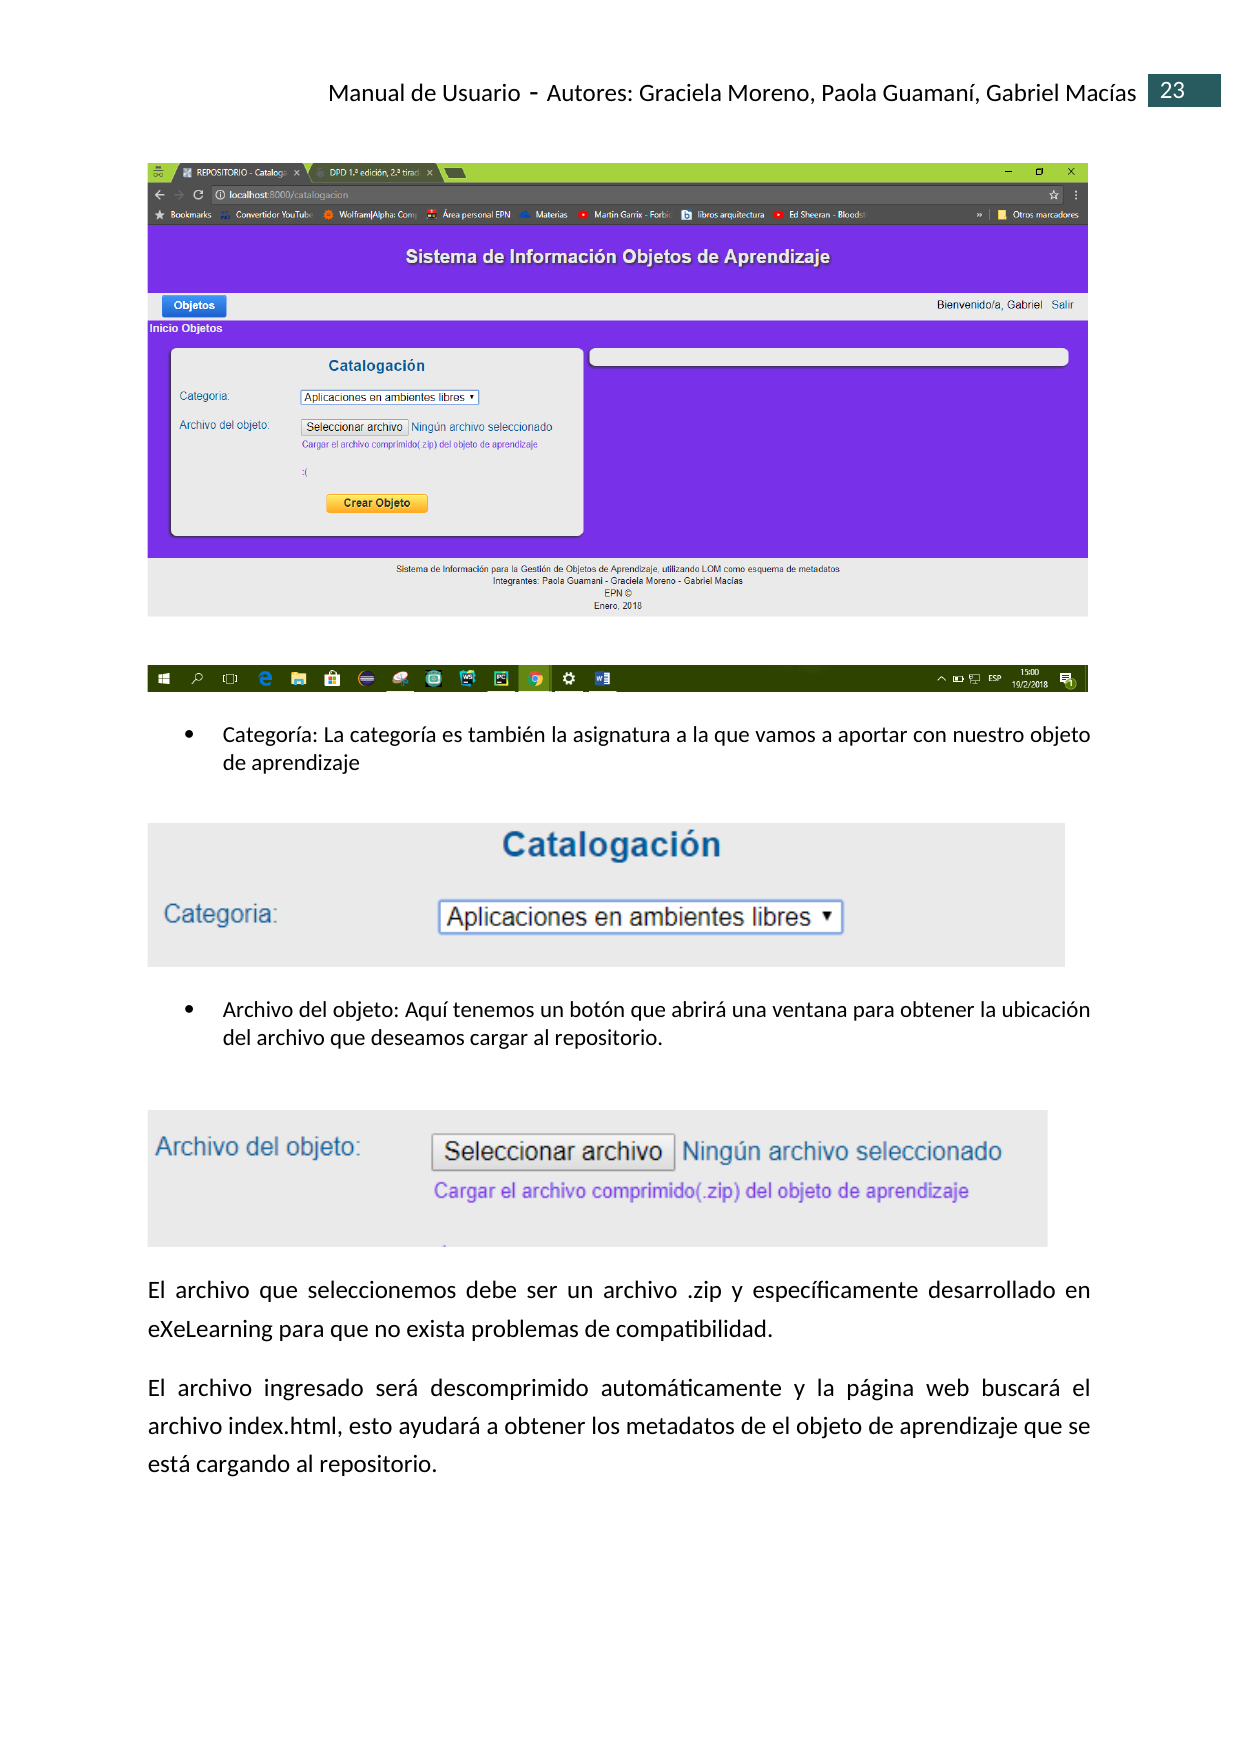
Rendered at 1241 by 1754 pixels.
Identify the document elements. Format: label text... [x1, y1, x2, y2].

text El archivo ingresado será descomprimido automáticamente y la página web buscará el archivo index.html, esto ayudará a obtener los metadatos de el objeto de aprendizaje que se está cargando al repositorio. [148, 1372, 1092, 1478]
list Archivo del objeto: Aquí tenemos un botón que abrirá una ventana para obtener la ubicación del archivo que deseamos cargar al repositorio. [185, 995, 1092, 1051]
list Categoría: La categoría es también la asignatura a la que vamos a aportar con nuestro objeto de aprendizaje [185, 720, 1092, 776]
picture [147, 823, 1065, 967]
text El archivo que seleccionemos debe ser un archivo .zip y específicamente desarrollado en eXeLearning para que no exista problemas de compatibilidad. [148, 1274, 1092, 1343]
picture [147, 1110, 1048, 1247]
picture [147, 163, 1088, 692]
